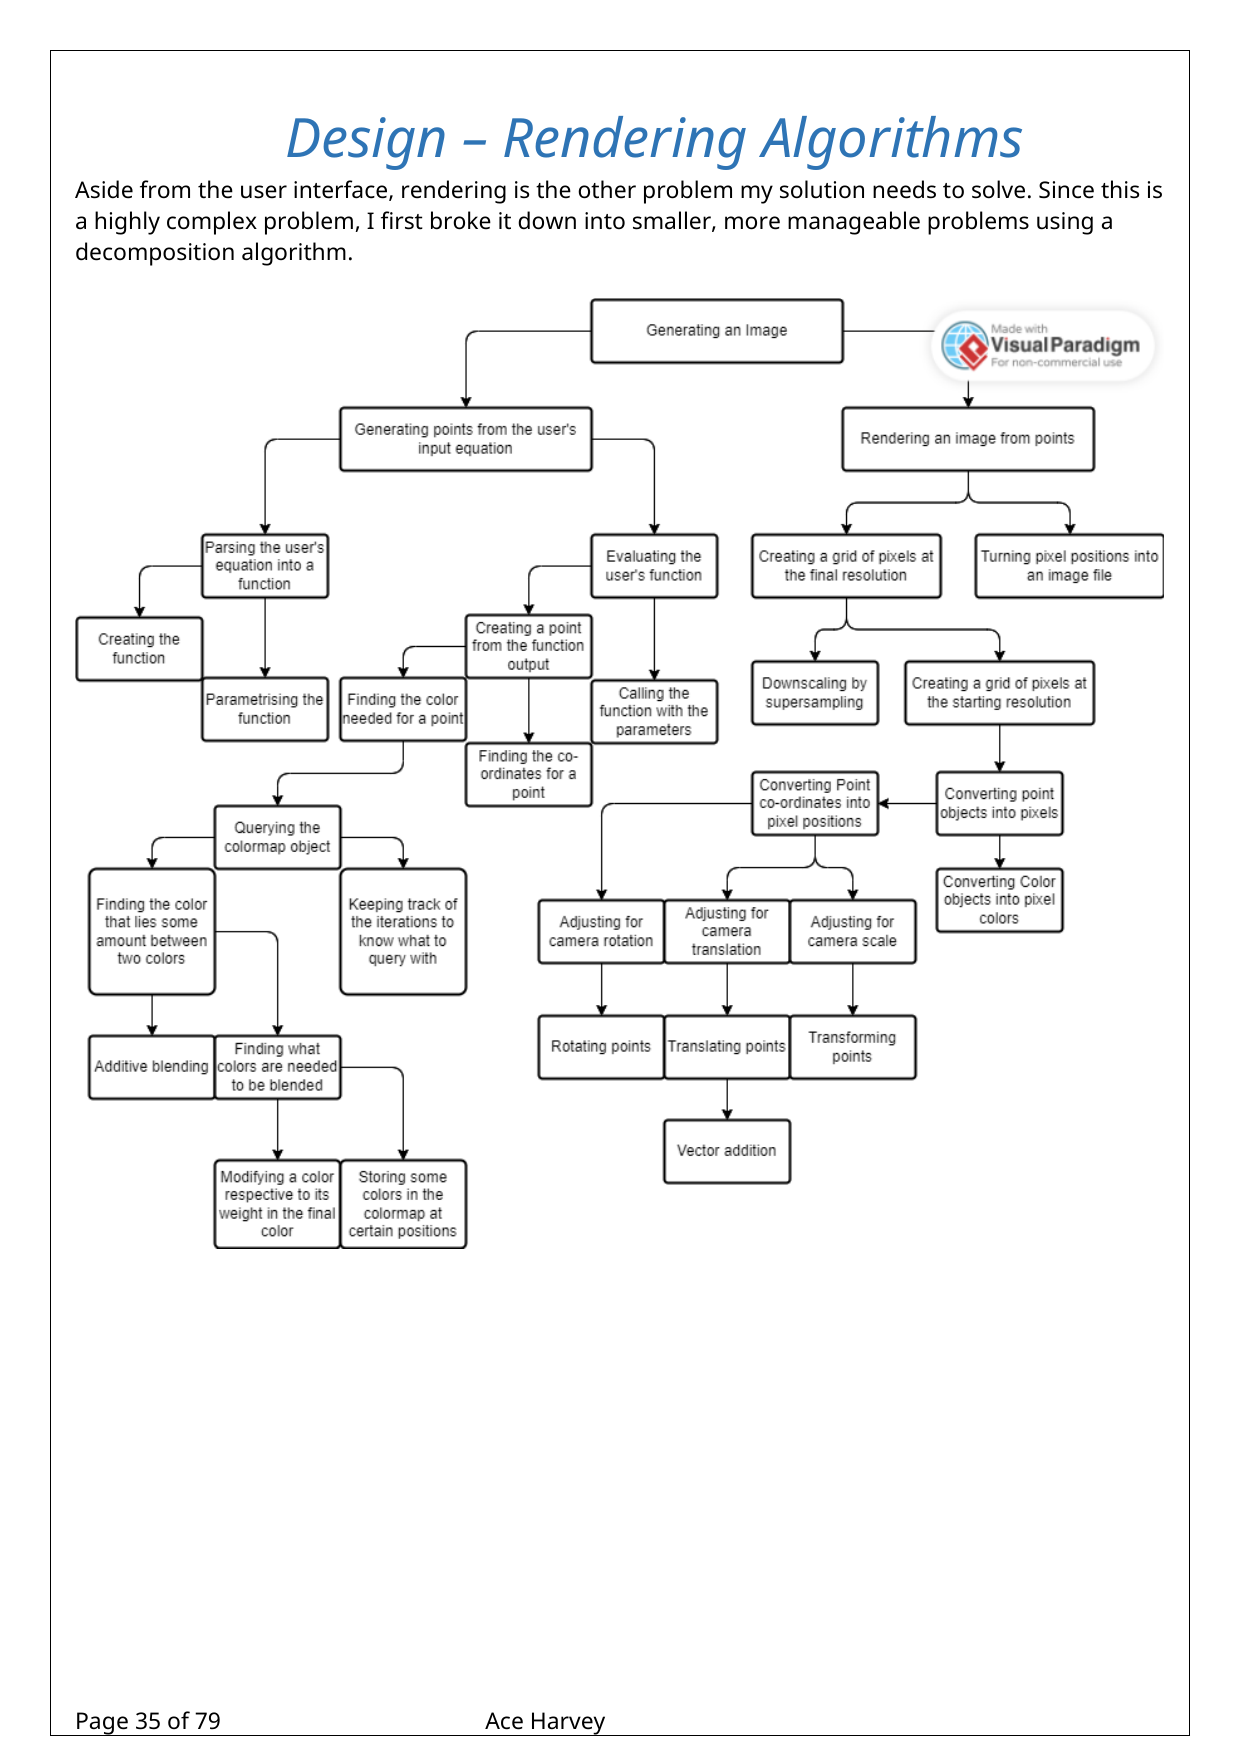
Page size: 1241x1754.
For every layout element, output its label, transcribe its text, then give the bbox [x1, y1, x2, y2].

text Aside from the user interface, rendering is the other problem my solution needs to solve. Since this is a highly complex problem, I first broke it down into smaller, more manageable problems using a decomposition algorithm. [75, 174, 1165, 267]
subtitle Design – Rendering Algorithms [75, 100, 1165, 174]
picture [75, 298, 1164, 1249]
